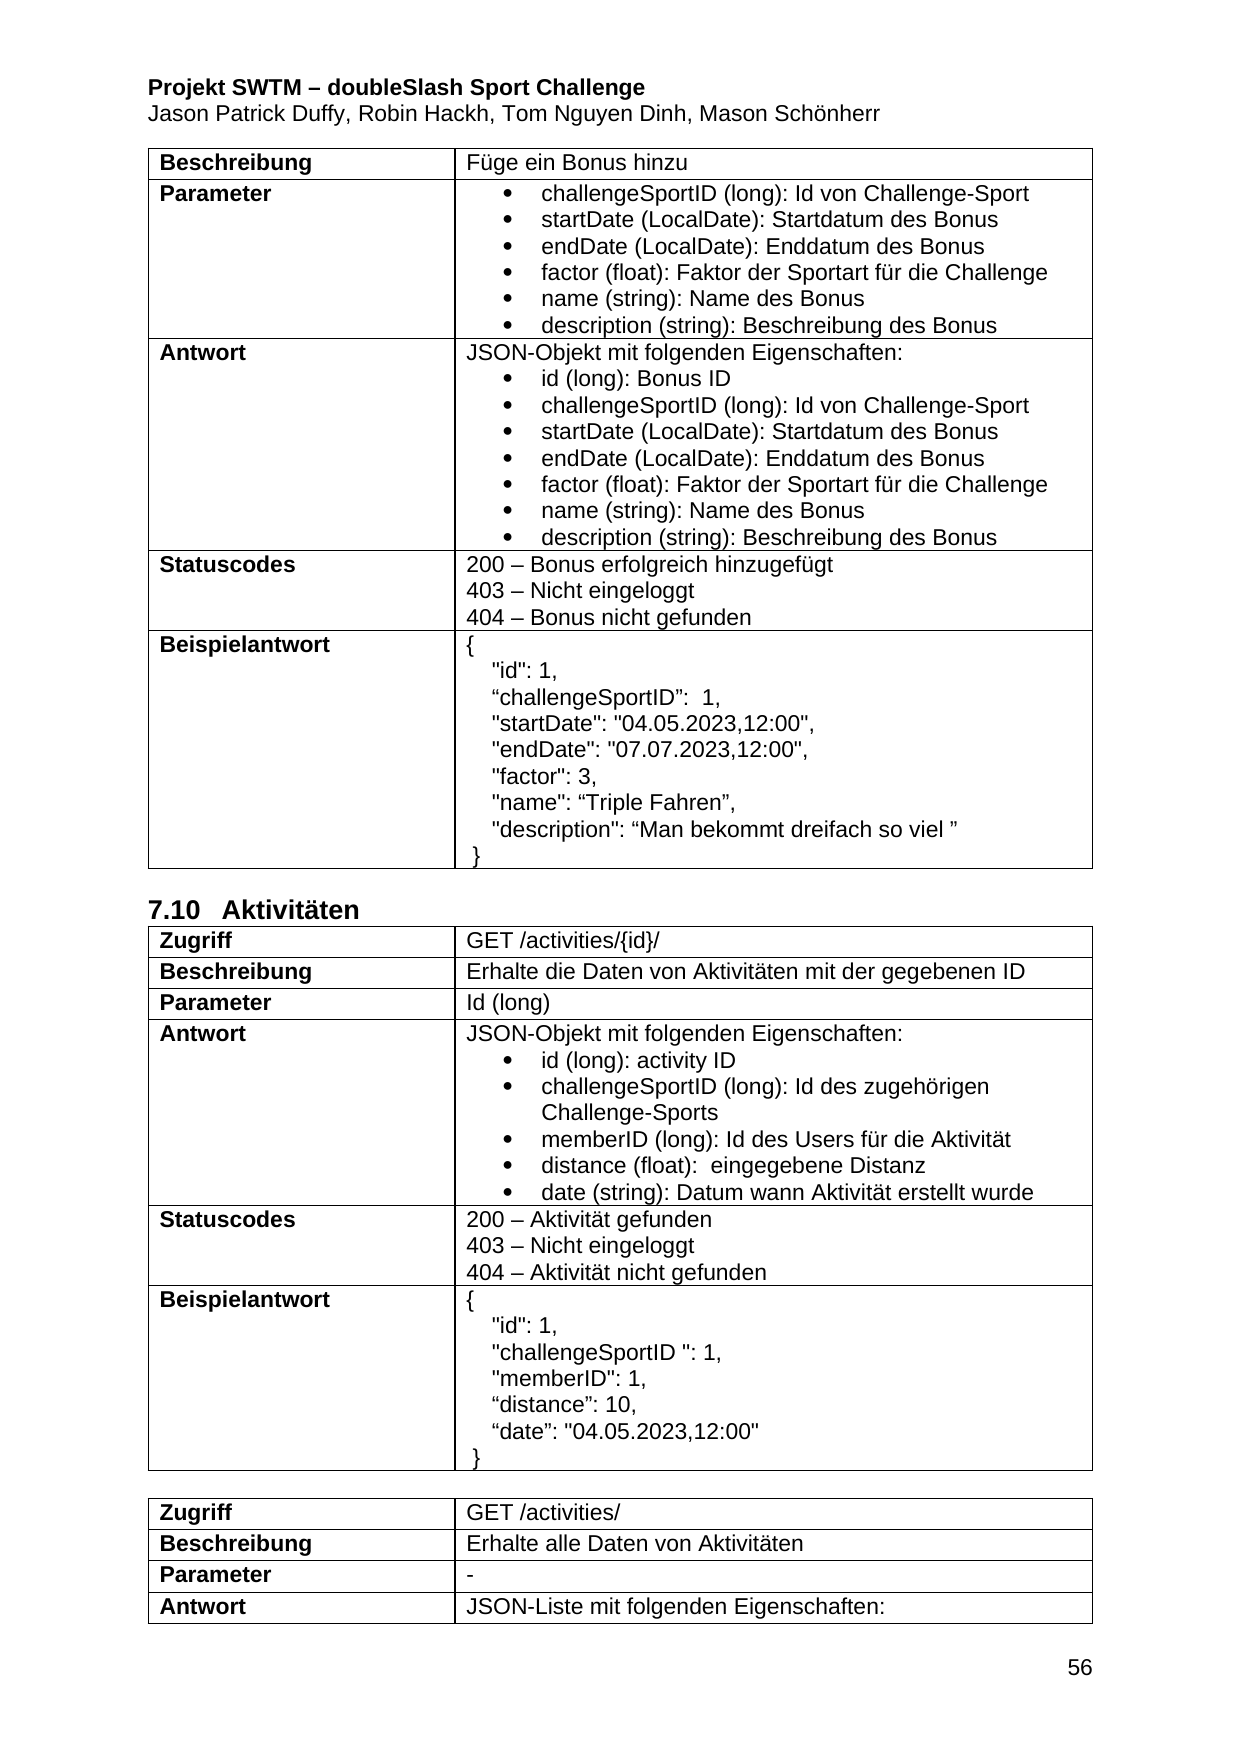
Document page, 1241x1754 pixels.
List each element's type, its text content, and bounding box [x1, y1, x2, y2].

table_header GET /activities/{id}/ [456, 927, 1092, 957]
table_cell Statuscodes [149, 551, 454, 630]
table_cell Parameter [149, 989, 454, 1019]
table_cell 200 – Aktivität gefunden 403 – Nicht eingeloggt 404 – Aktivität nicht gefunden [456, 1206, 1092, 1285]
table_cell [456, 1593, 1092, 1623]
table_cell Erhalte die Daten von Aktivitäten mit der gegebenen ID [456, 958, 1092, 988]
table_cell Statuscodes [149, 1206, 454, 1285]
table_cell 200 – Bonus erfolgreich hinzugefügt 403 – Nicht eingeloggt 404 – Bonus nicht gefunden [456, 551, 1092, 630]
table_cell Antwort [149, 1020, 454, 1205]
table_cell Erhalte alle Daten von Aktivitäten [456, 1530, 1092, 1560]
table_cell Parameter [149, 180, 454, 338]
table_cell Beschreibung [149, 1530, 454, 1560]
subtitle 7.10 Aktivitäten [148, 894, 1093, 926]
table_header GET /activities/ [456, 1499, 1092, 1529]
table_cell Antwort [149, 1593, 454, 1623]
table_cell Id (long) [456, 989, 1092, 1019]
table_cell Beschreibung [149, 149, 454, 179]
table_cell Beispielantwort [149, 1286, 454, 1470]
table_cell Beispielantwort [149, 631, 454, 868]
table_cell Beschreibung [149, 958, 454, 988]
table_cell Antwort [149, 339, 454, 550]
table_cell JSON-Objekt mit folgenden Eigenschaften: id (long): activity ID challengeSportID (long): Id des zugehörigen Challenge-Sports memberID (long): Id des Users für die Aktivität distance (float): eingegebene Distanz date (string): Datum wann Aktivität erstellt wurde [456, 1020, 1092, 1205]
table_cell JSON-Objekt mit folgenden Eigenschaften: id (long): Bonus ID challengeSportID (long): Id von Challenge-Sport startDate (LocalDate): Startdatum des Bonus endDate (LocalDate): Enddatum des Bonus factor (float): Faktor der Sportart für die Challenge name (string): Name des Bonus description (string): Beschreibung des Bonus [456, 339, 1092, 550]
table_header Zugriff [149, 927, 454, 957]
table_cell { "id": 1, “challengeSportID”: 1, "startDate": "04.05.2023,12:00", "endDate": "07.07.2023,12:00", "factor": 3, "name": “Triple Fahren”, "description": “Man bekommt dreifach so viel ” } [456, 631, 1092, 868]
table_cell challengeSportID (long): Id von Challenge-Sport startDate (LocalDate): Startdatum des Bonus endDate (LocalDate): Enddatum des Bonus factor (float): Faktor der Sportart für die Challenge name (string): Name des Bonus description (string): Beschreibung des Bonus [456, 180, 1092, 338]
table_cell - [456, 1561, 1092, 1592]
table_header Zugriff [149, 1499, 454, 1529]
table_cell Parameter [149, 1561, 454, 1592]
table_cell { "id": 1, "challengeSportID ": 1, "memberID": 1, “distance”: 10, “date”: "04.05.2023,12:00" } [456, 1286, 1092, 1470]
table_cell Füge ein Bonus hinzu [456, 149, 1092, 179]
